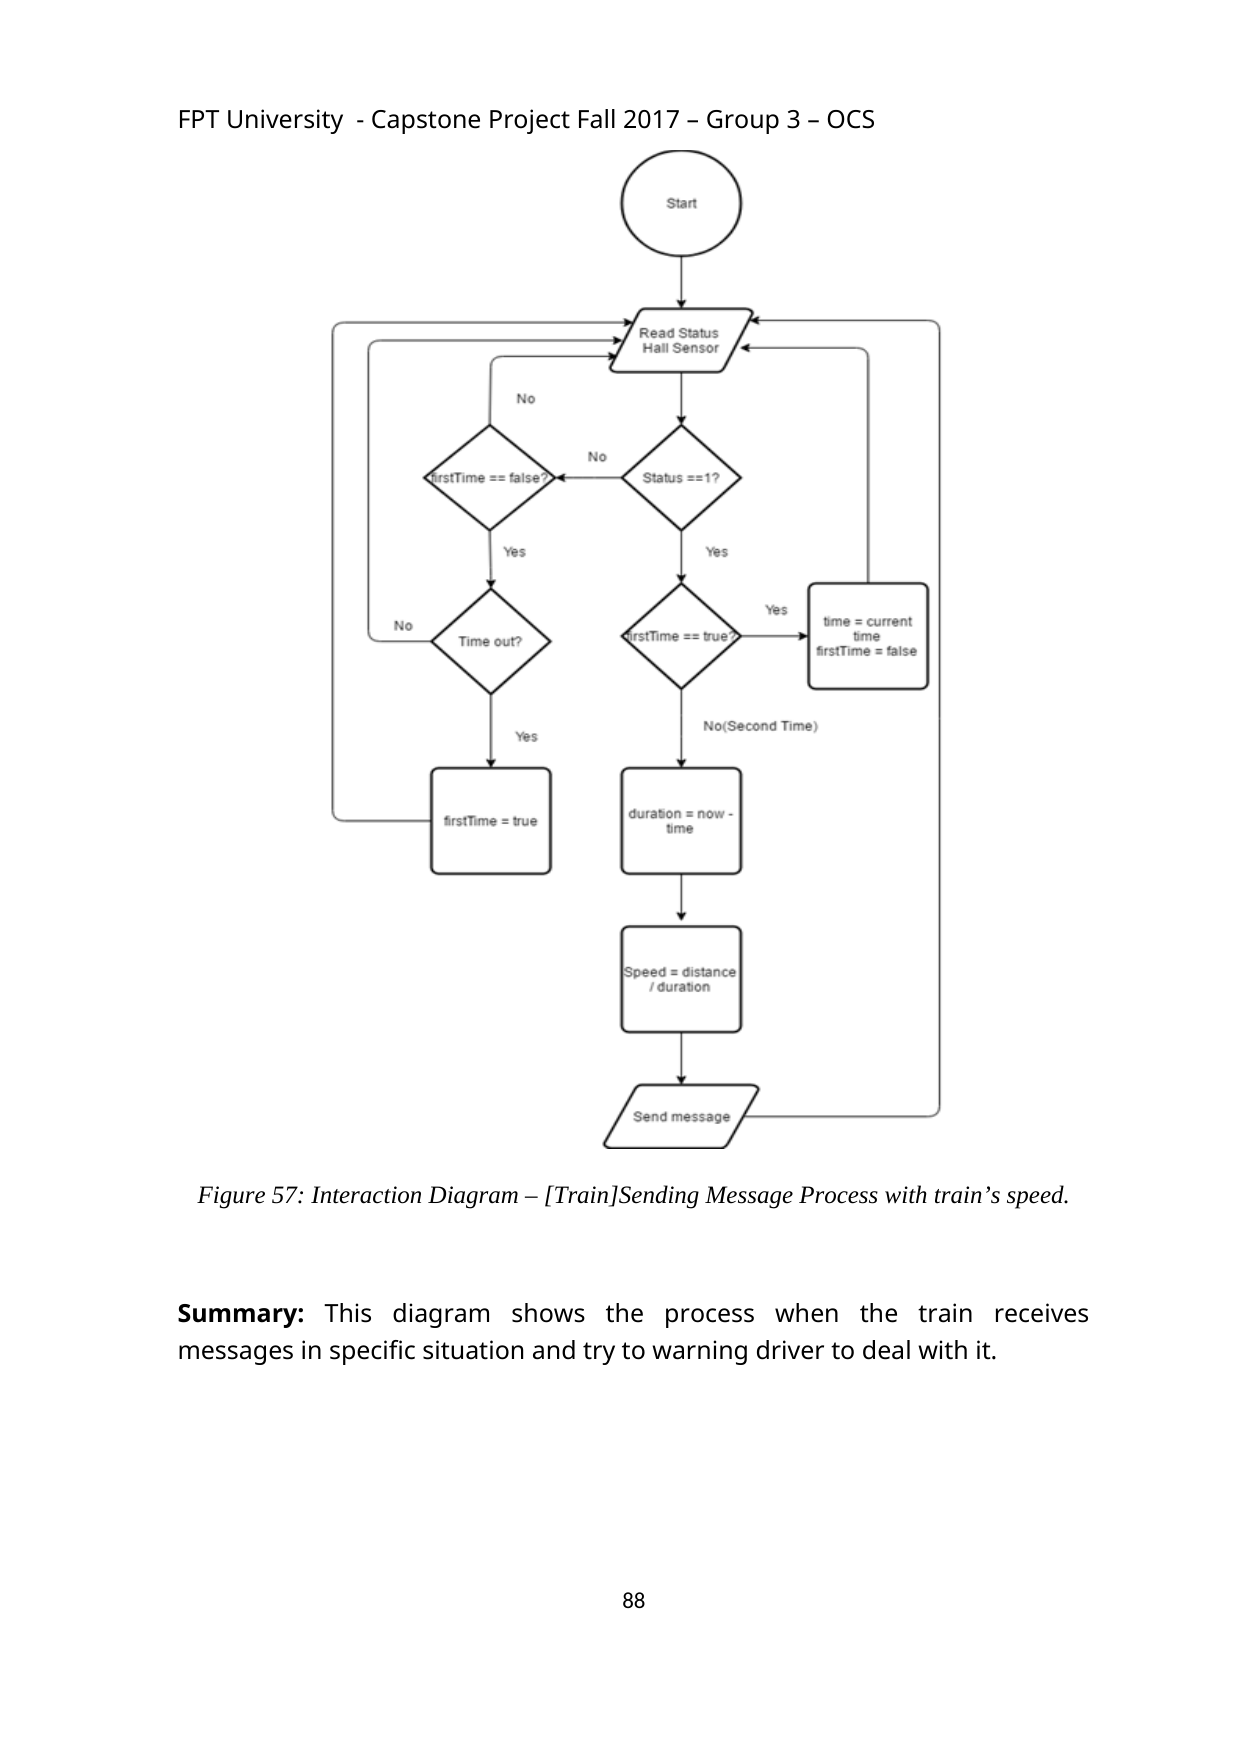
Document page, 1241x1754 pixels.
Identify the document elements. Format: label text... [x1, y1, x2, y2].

text Figure 57: Interaction Diagram – [Train]Sending Message Process with train’s speed. [177, 1180, 1090, 1209]
text Summary: This diagram shows the process when the train receives messages in specific situation and try to warning driver to deal with it. [177, 1296, 1090, 1366]
picture [325, 150, 950, 1149]
